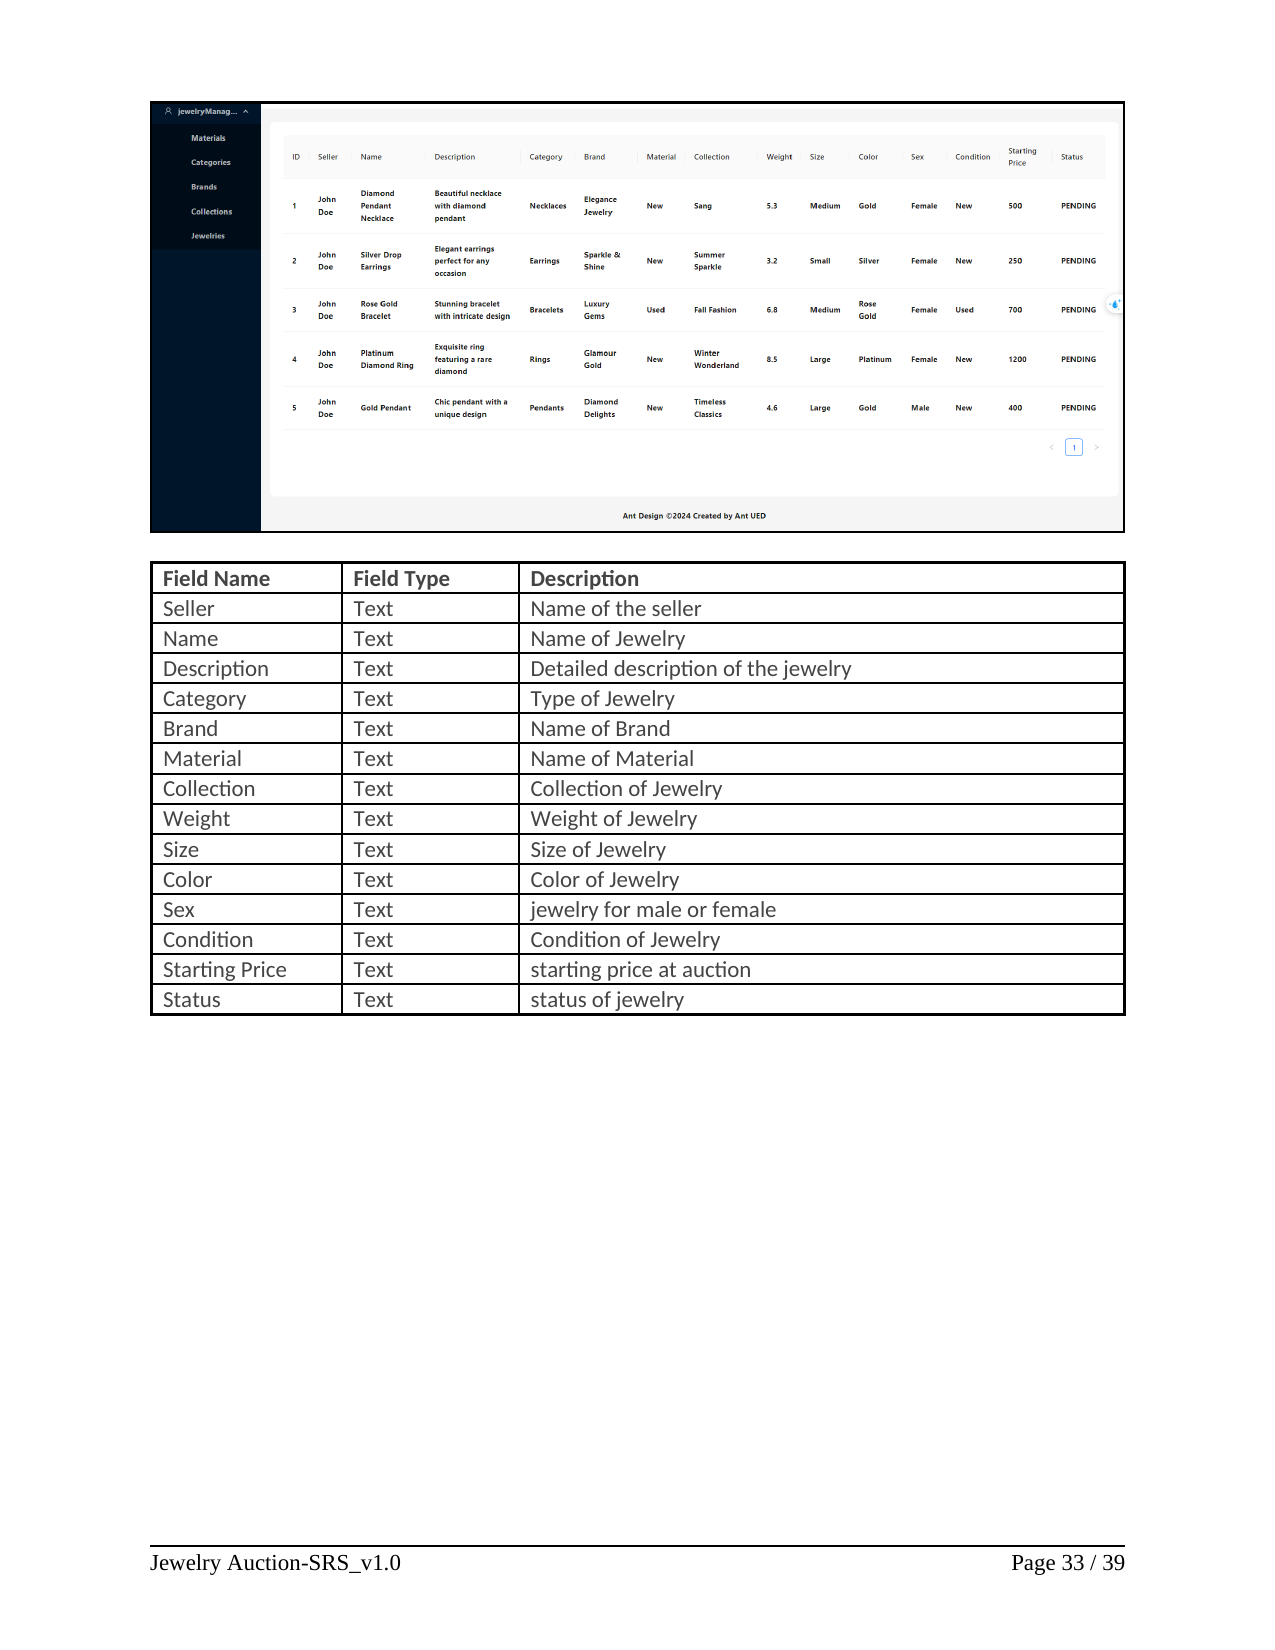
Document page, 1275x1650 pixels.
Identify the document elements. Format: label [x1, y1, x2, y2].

picture [152, 104, 1123, 531]
